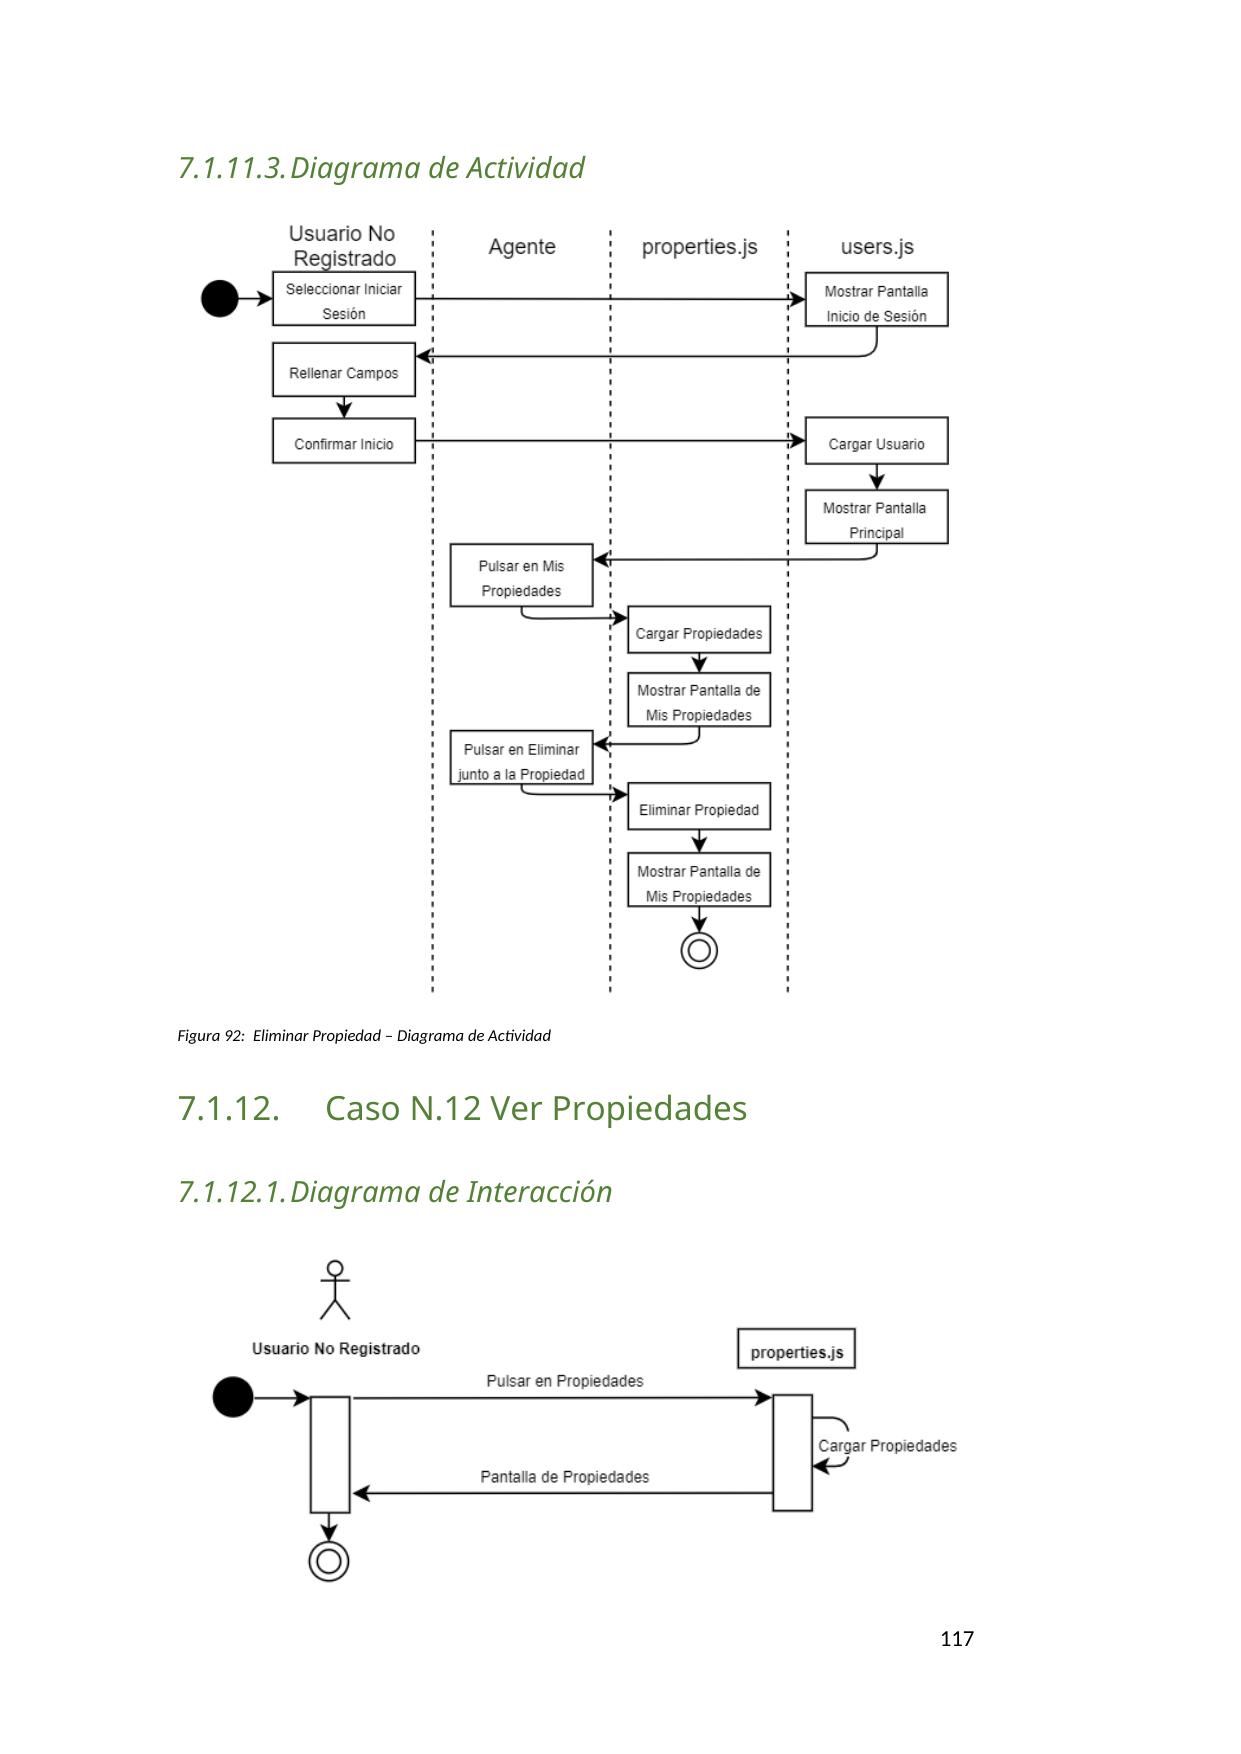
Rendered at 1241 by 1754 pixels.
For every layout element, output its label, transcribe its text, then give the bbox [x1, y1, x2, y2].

text Figura 92: Eliminar Propiedad – Diagrama de Actividad [177, 1026, 974, 1046]
subtitle Diagrama de Actividad [177, 148, 974, 187]
subtitle Diagrama de Interacción [177, 1171, 974, 1211]
picture [177, 215, 975, 1007]
picture [177, 1239, 975, 1598]
subtitle Caso N.12 Ver Propiedades [177, 1085, 974, 1130]
